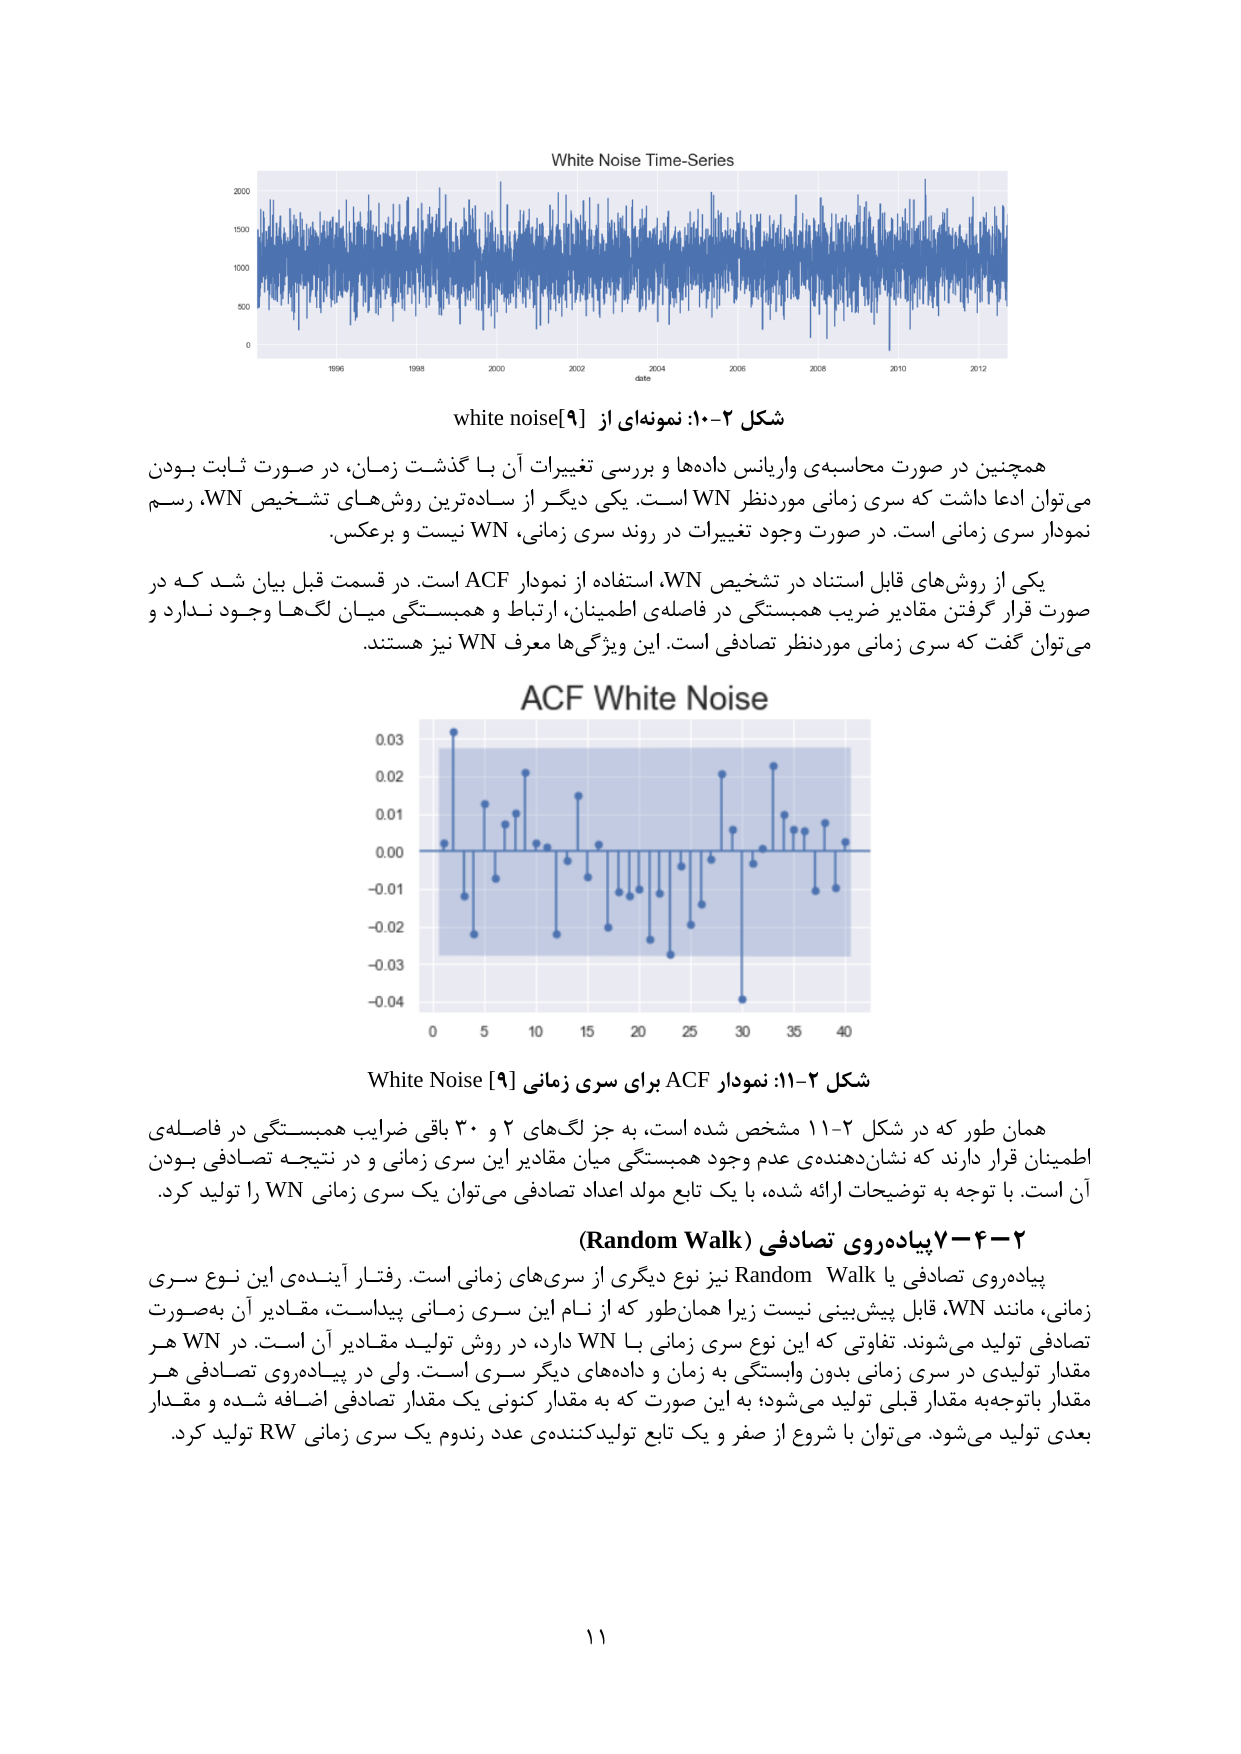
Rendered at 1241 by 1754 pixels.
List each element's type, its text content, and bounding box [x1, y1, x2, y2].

text شکل ‏2-10: نمونه‌ای از white noise[۹] [147, 404, 1090, 434]
text همچنین در صورت محاسبه‌ی واریانس داده‌ها و بررسی تغییرات آن با گذشت زمان، در صورت ثابت بودن می‌توان ادعا داشت که سری زمانی موردنظر WN است. یکی دیگر از ساده‌ترین روش‌های تشخیص WN، رسم نمودار سری زمانی است. در صورت وجود تغییرات در روند سری زمانی، WN نیست و برعکس. [147, 455, 1090, 547]
text یکی از روش‌های قابل استناد در تشخیص WN، استفاده از نمودار ACF است. در قسمت قبل بیان شد که در صورت قرار گرفتن مقادیر ضریب همبستگی در فاصله‌ی اطمینان، ارتباط و همبستگی میان لگ‌ها وجود ندارد و می‌توان گفت که سری زمانی موردنظر تصادفی است. این ویژگی‌ها معرف WN نیز هستند. [147, 566, 1090, 659]
picture [358, 677, 879, 1048]
subtitle پیاده‌روی تصادفی (Random Walk) [147, 1225, 978, 1259]
text شکل ‏2-11: نمودار ACF برای سری زمانی White Noise [۹] [147, 1067, 1090, 1097]
text پیاده‌روی تصادفی یا Random Walk نیز نوع دیگری از سری‌های زمانی است. رفتار آینده‌ی این نوع سری زمانی، مانند WN، قابل پیش‌بینی نیست زیرا همان‌طور که از نام این سری زمانی پیداست، مقادیر آن به‌صورت تصادفی تولید می‌شوند. تفاوتی که این نوع سری زمانی با WN دارد، در روش تولید مقادیر آن است. در WN هر مقدار تولیدی در سری زمانی بدون وابستگی به زمان و داده‌های دیگر سری است. ولی در پیاده‌روی تصادفی هر مقدار باتوجه‌به مقدار قبلی تولید می‌شود؛ به این صورت که به مقدار کنونی یک مقدار تصادفی اضافه شده و مقدار بعدی تولید می‌شود. می‌توان با شروع از صفر و یک تابع تولیدکننده‌ی عدد رندوم یک سری زمانی RW تولید کرد. [147, 1261, 1090, 1448]
picture [229, 150, 1008, 386]
text همان ‌طور که در شکل ۲-۱۱ مشخص شده است، به جز لگ‌های ۲ و ۳۰ باقی ضرایب همبستگی در فاصله‌ی اطمینان قرار دارند که نشان‌دهنده‌ی عدم وجود همبستگی میان مقادیر این سری زمانی و در نتیجه تصادفی بودن آن است. با توجه به توضیحات ارائه شده، با یک تابع مولد اعداد تصادفی می‌توان یک سری زمانی WN را تولید کرد. [147, 1117, 1090, 1206]
